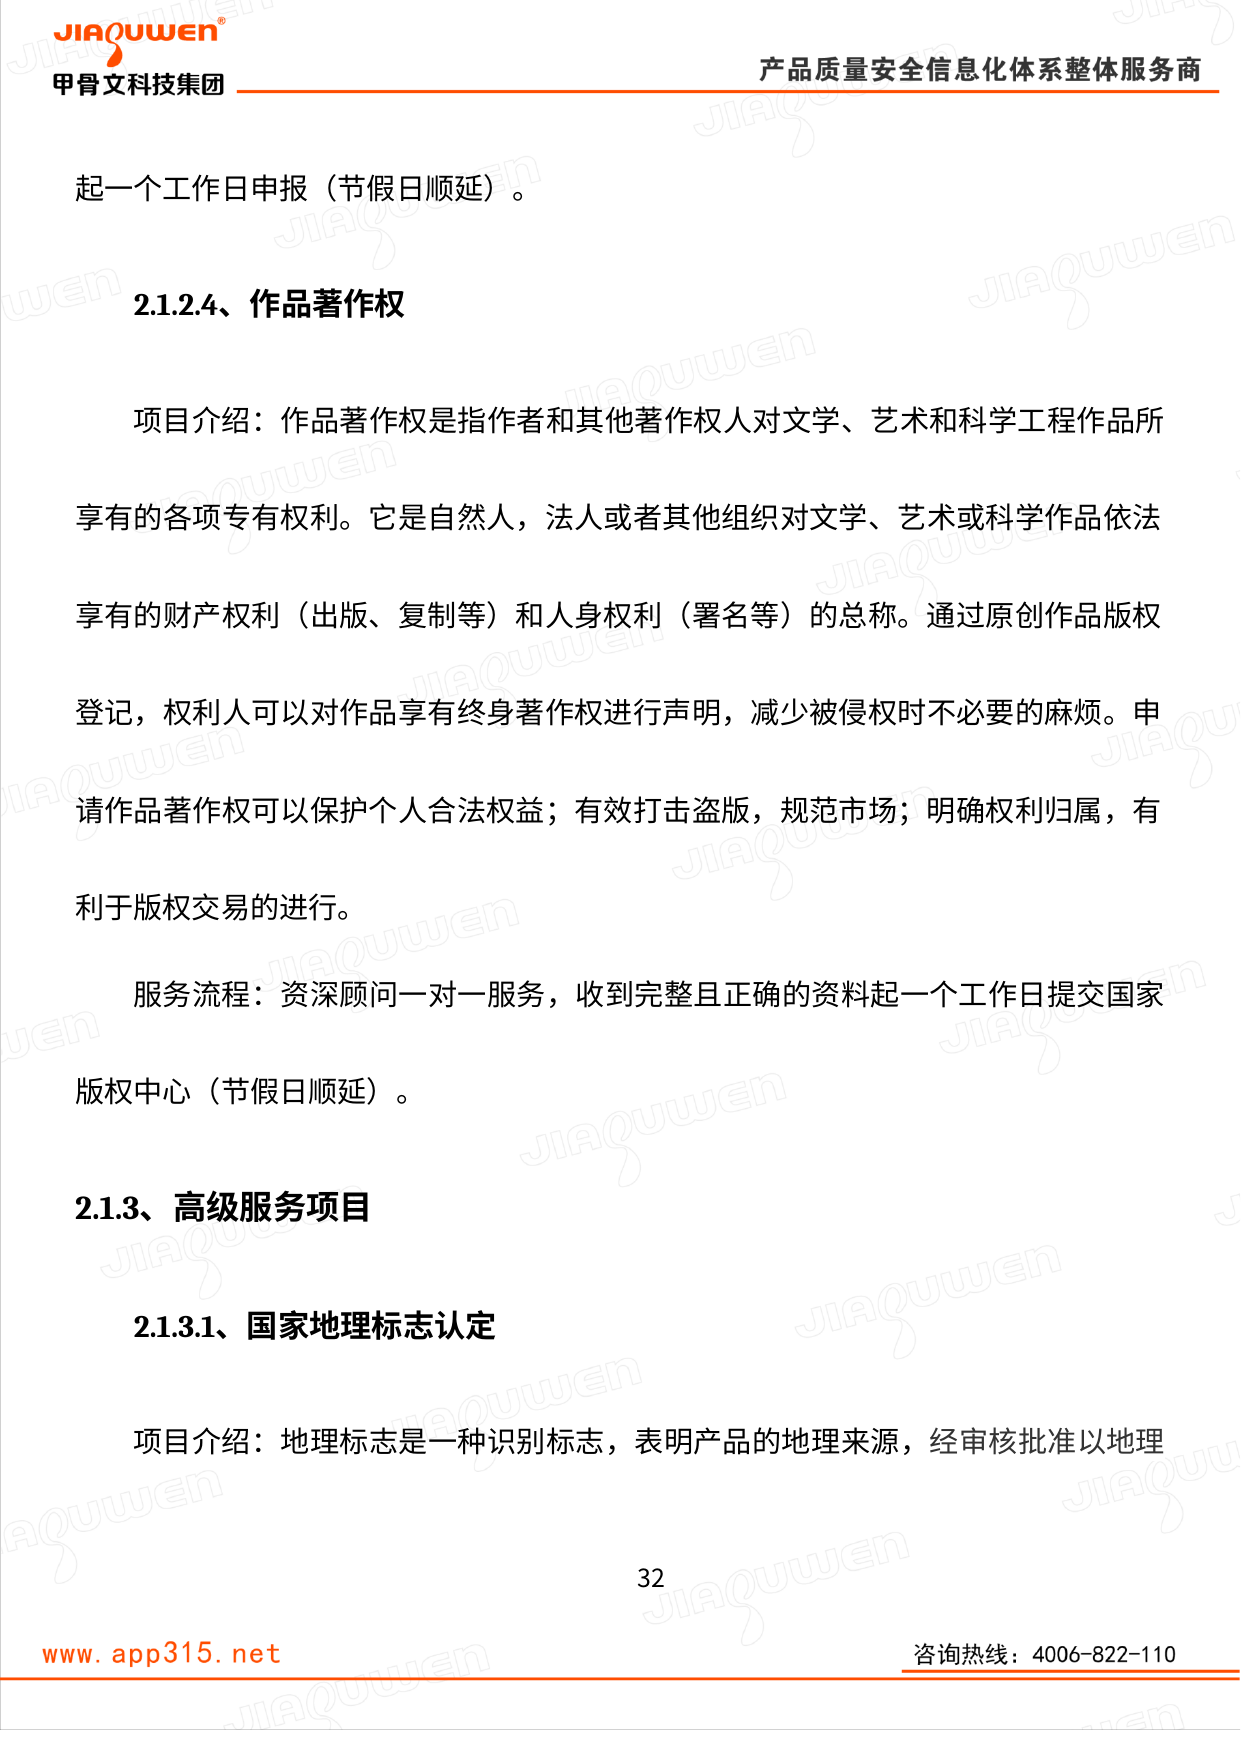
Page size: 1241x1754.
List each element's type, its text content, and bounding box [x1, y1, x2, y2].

list 服务流程：资深顾问一对一服务，收到完整且正确的资料起一个工作日提交国家版权中心（节假日顺延）。 [75, 960, 1165, 1122]
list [75, 154, 1165, 219]
text 2.1.3.1、国家地理标志认定 [75, 1291, 1165, 1356]
list 项目介绍：作品著作权是指作者和其他著作权人对文学、艺术和科学工程作品所享有的各项专有权利。它是自然人，法人或者其他组织对文学、艺术或科学作品依法享有的财产权利（出版、复制等）和人身权利（署名等）的总称。通过原创作品版权登记，权利人可以对作品享有终身著作权进行声明，减少被侵权时不必要的麻烦。申请作品著作权可以保护个人合法权益；有效打击盗版，规范市场；明确权利归属，有利于版权交易的进行。 [75, 386, 1165, 939]
picture [0, 0, 1241, 1730]
text 2.1.2.4、作品著作权 [75, 269, 1165, 334]
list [75, 1408, 1165, 1473]
text 2.1.3、高级服务项目 [75, 1173, 1165, 1238]
